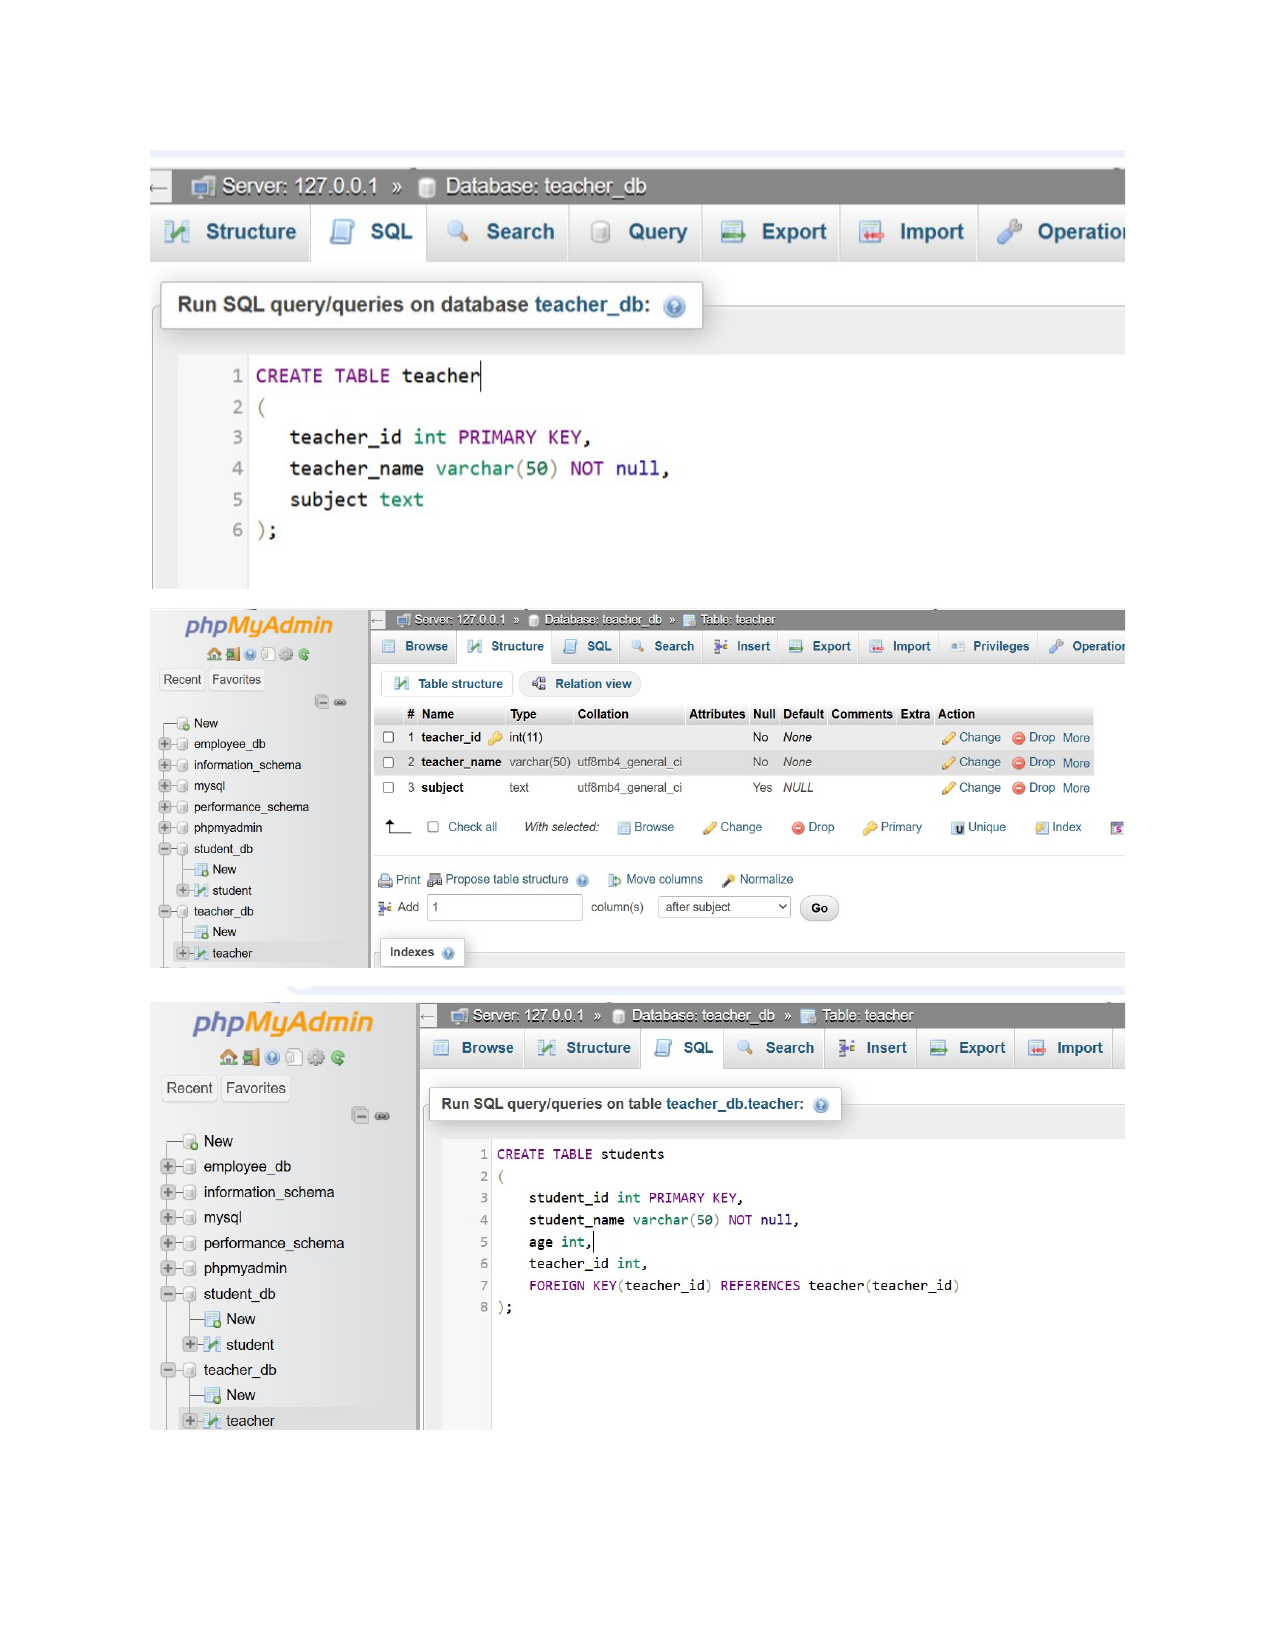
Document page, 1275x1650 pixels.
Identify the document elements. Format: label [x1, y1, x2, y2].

picture [150, 986, 1125, 1430]
picture [150, 607, 1125, 968]
picture [150, 150, 1125, 589]
